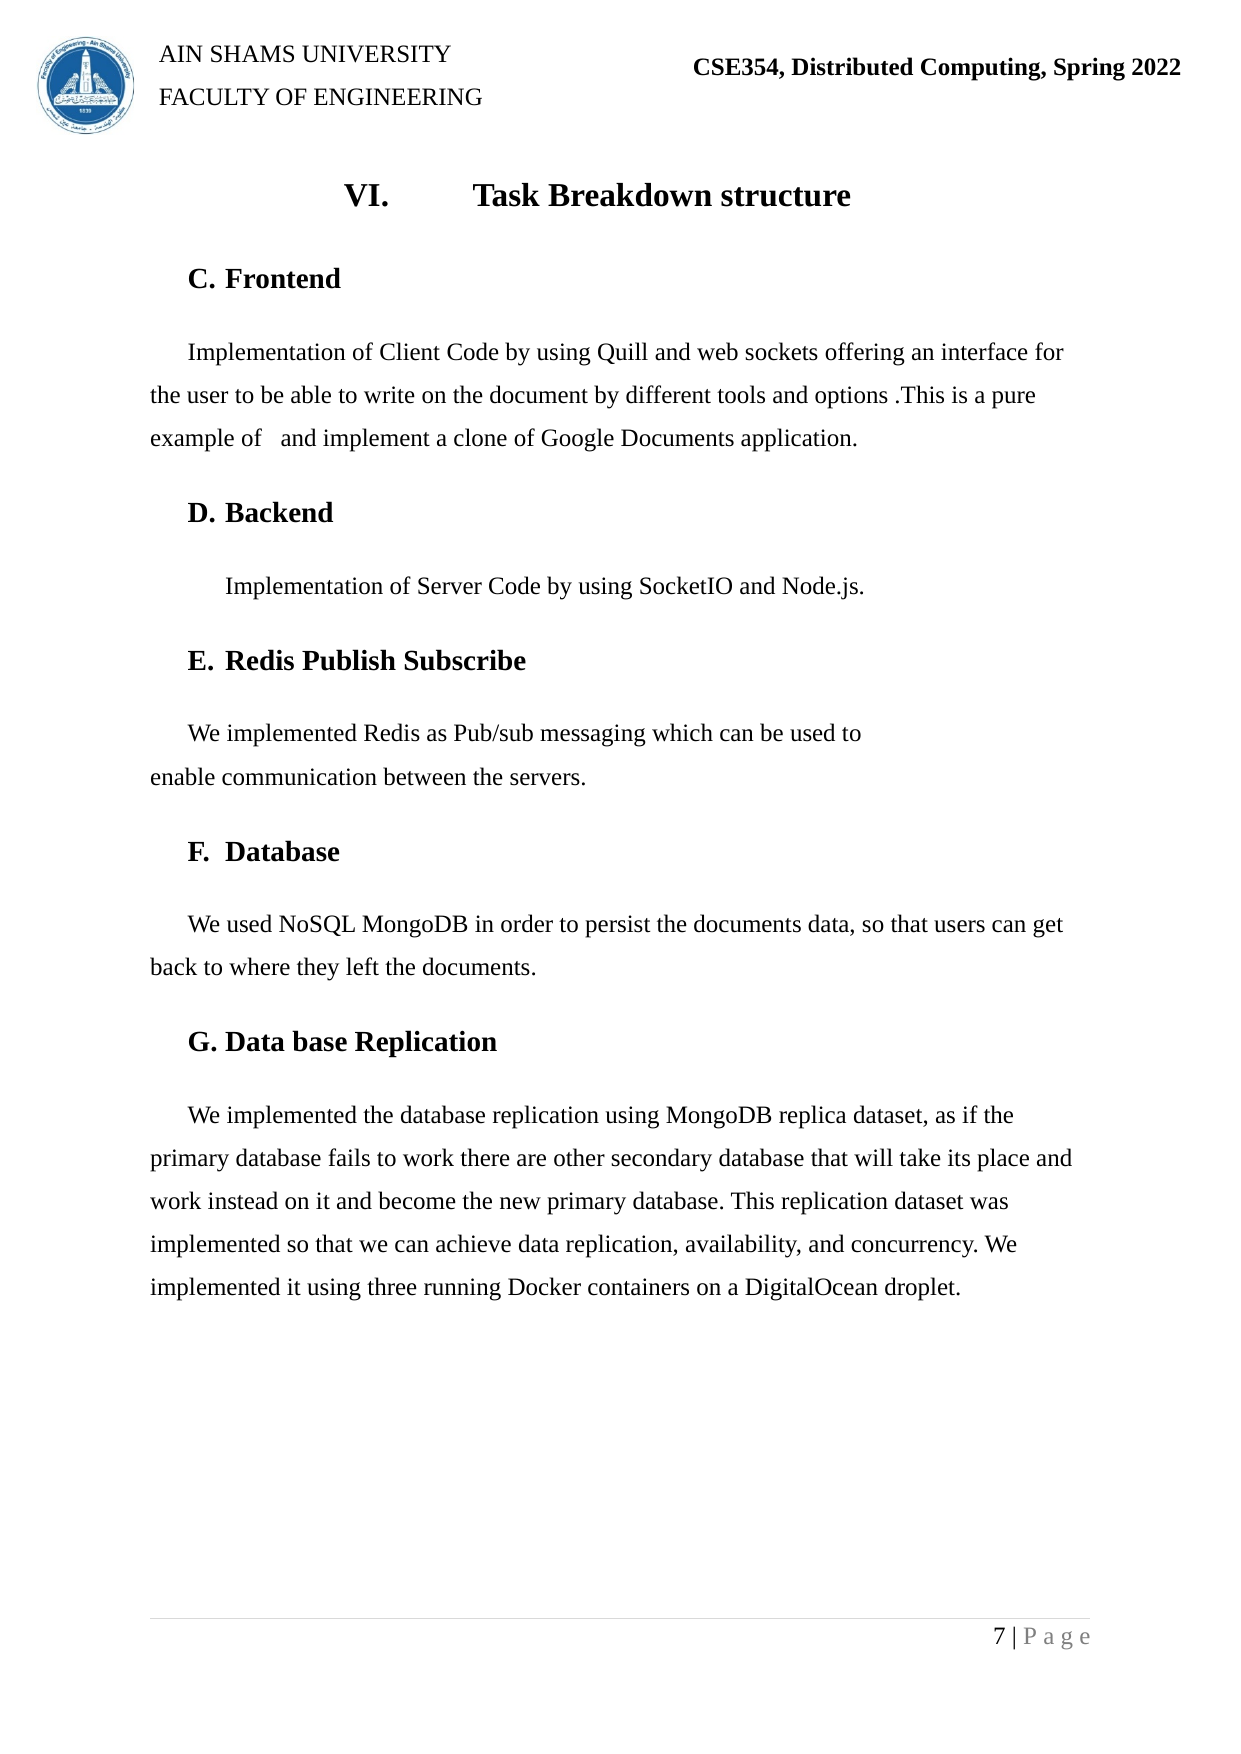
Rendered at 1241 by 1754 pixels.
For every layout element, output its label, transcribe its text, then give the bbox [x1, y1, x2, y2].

text We implemented the database replication using MongoDB replica dataset, as if the primary database fails to work there are other secondary database that will take its place and work instead on it and become the new primary database. This replication dataset was implemented so that we can achieve data replication, availability, and concurrency. We implemented it using three running Docker containers on a DigitalOcean droplet. [150, 1100, 1090, 1301]
subtitle Redis Publish Subscribe [187, 643, 1090, 677]
picture [36, 36, 135, 135]
subtitle Data base Replication [187, 1024, 1090, 1058]
text We used NoSQL MongoDB in order to persist the documents data, so that users can get back to where they left the documents. [150, 909, 1090, 981]
subtitle Database [187, 834, 1090, 867]
text Implementation of Client Code by using Quill and web sockets offering an interface for the user to be able to write on the document by different tools and options .This is a pure example of and implement a clone of Google Documents application. [150, 337, 1090, 452]
text Implementation of Server Code by using SocketIO and Node.js. [150, 571, 1090, 599]
subtitle Frontend [187, 262, 1090, 295]
text We implemented Redis as Pub/sub messaging which can be used to enable communication between the servers. [150, 718, 1090, 790]
subtitle Task Breakdown structure [150, 175, 1090, 213]
subtitle Backend [187, 496, 1090, 529]
